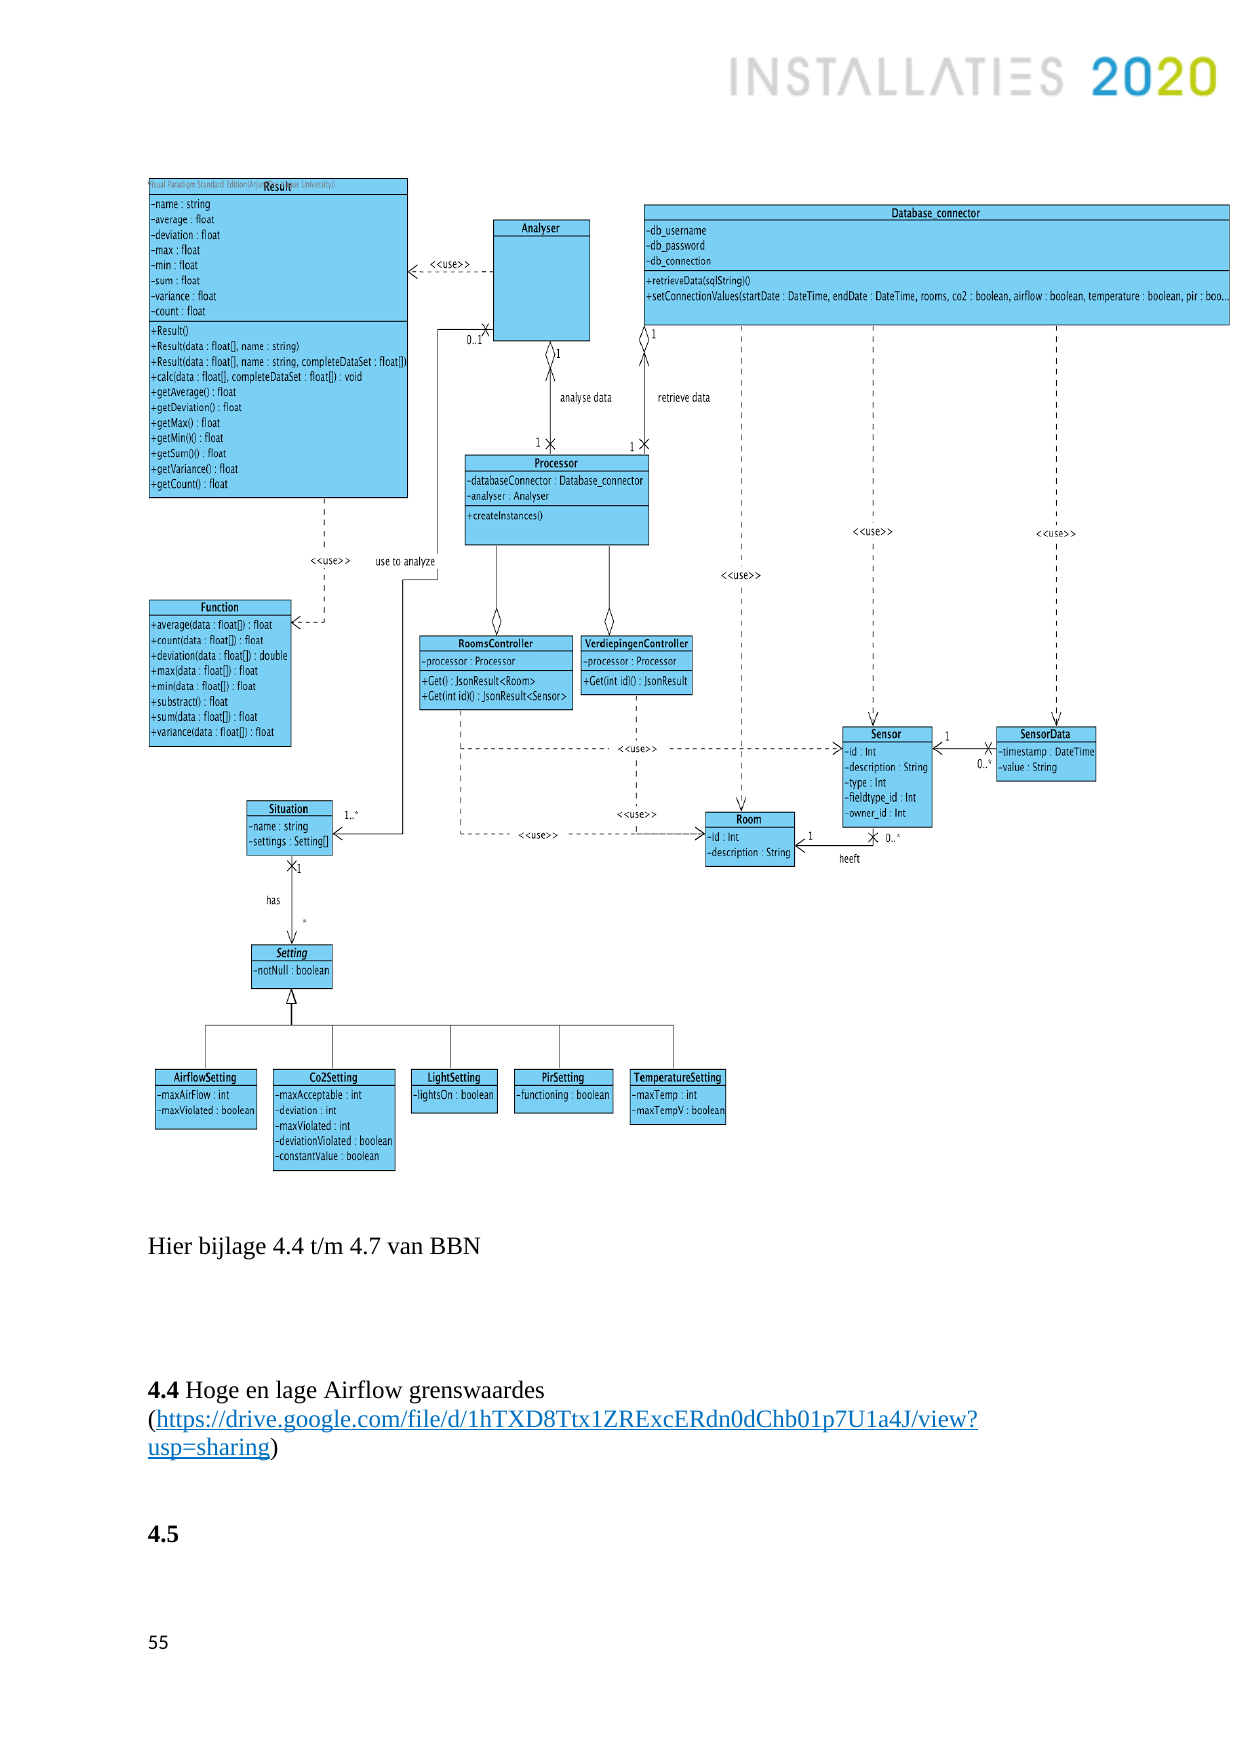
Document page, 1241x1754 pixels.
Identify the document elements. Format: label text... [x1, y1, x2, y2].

text 4.5 [148, 1519, 1093, 1547]
text Hier bijlage 4.4 t/m 4.7 van BBN [148, 1231, 1093, 1260]
picture [147, 176, 1232, 1174]
text 4.4 Hoge en lage Airflow grenswaardes [148, 1375, 1093, 1404]
picture [728, 54, 1220, 97]
text (https://drive.google.com/file/d/1hTXD8Ttx1ZRExcERdn0dChb01p7U1a4J/view?usp=sharing) [148, 1404, 1093, 1461]
